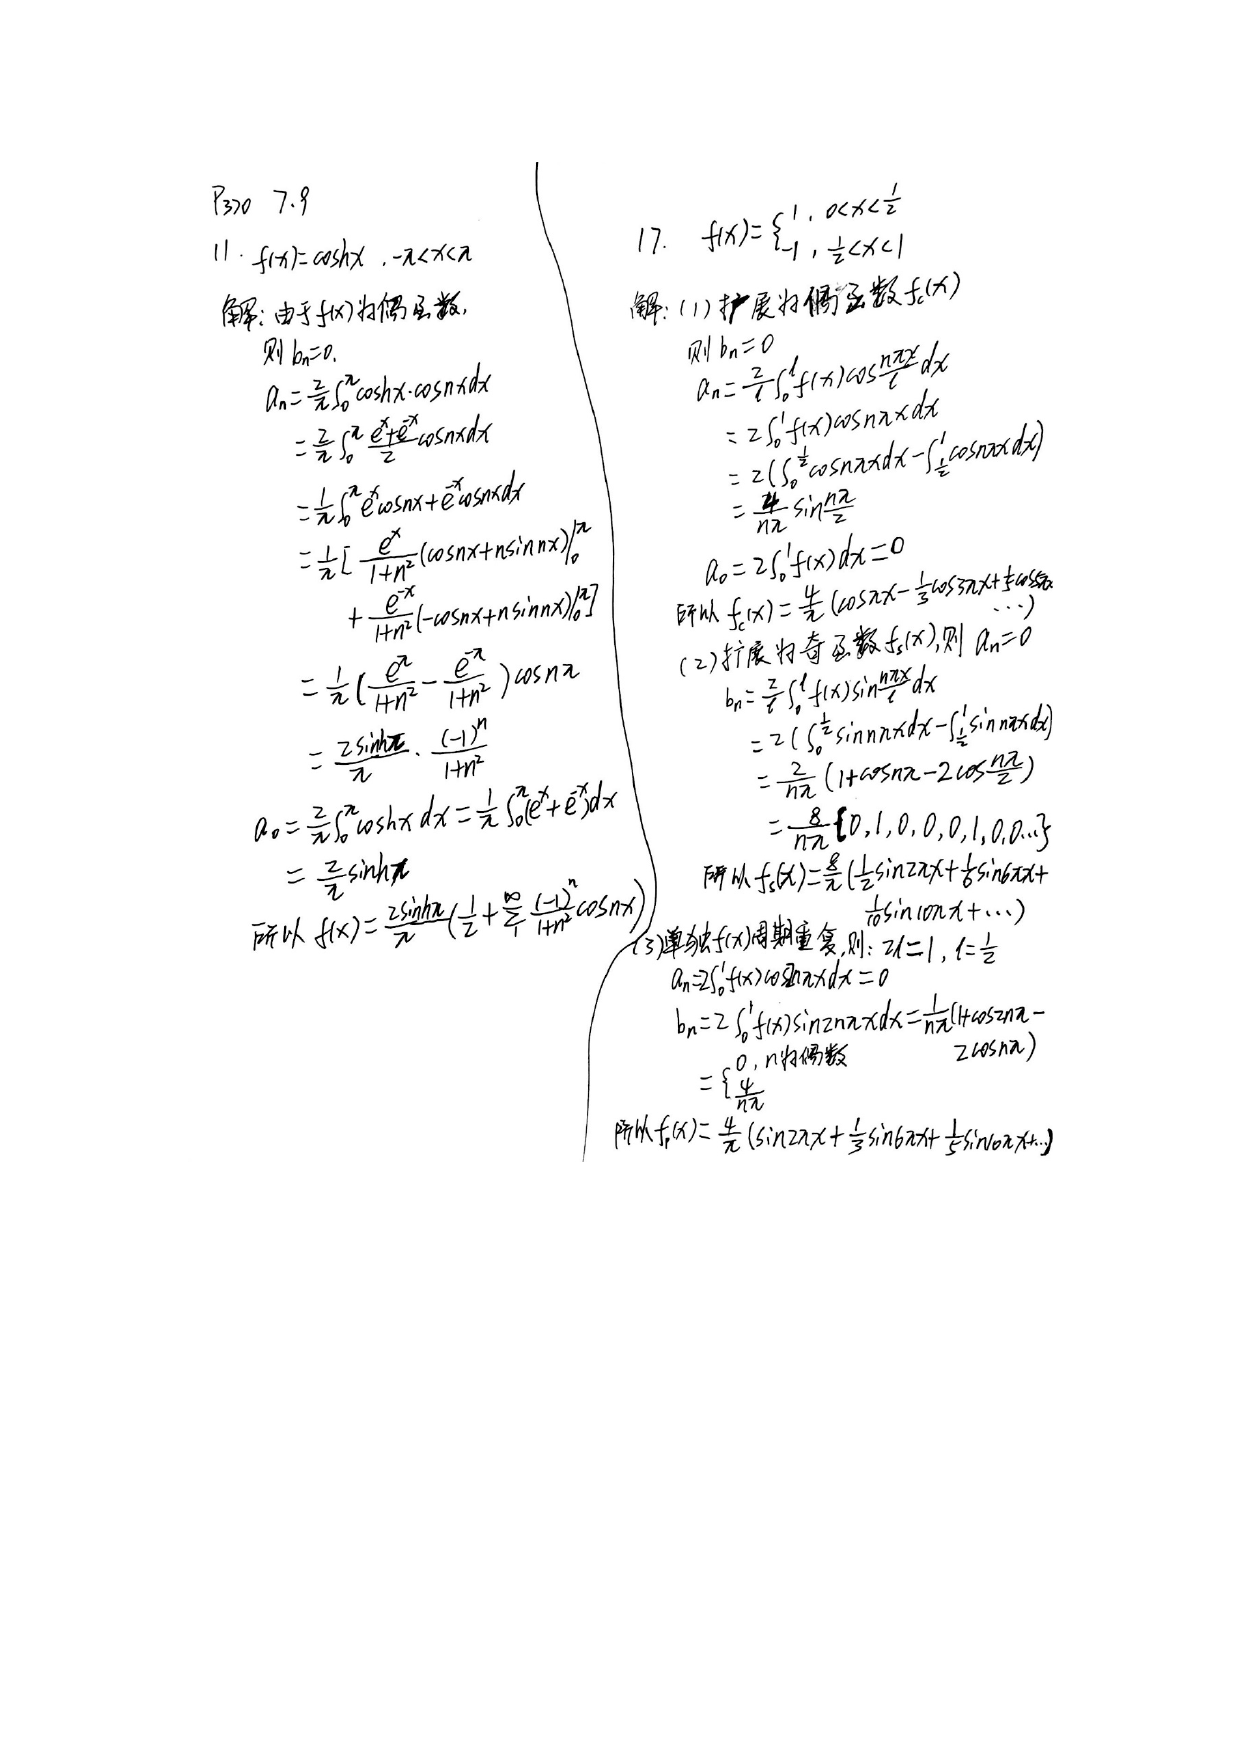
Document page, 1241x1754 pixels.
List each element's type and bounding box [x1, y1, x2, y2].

picture [187, 162, 1053, 1162]
